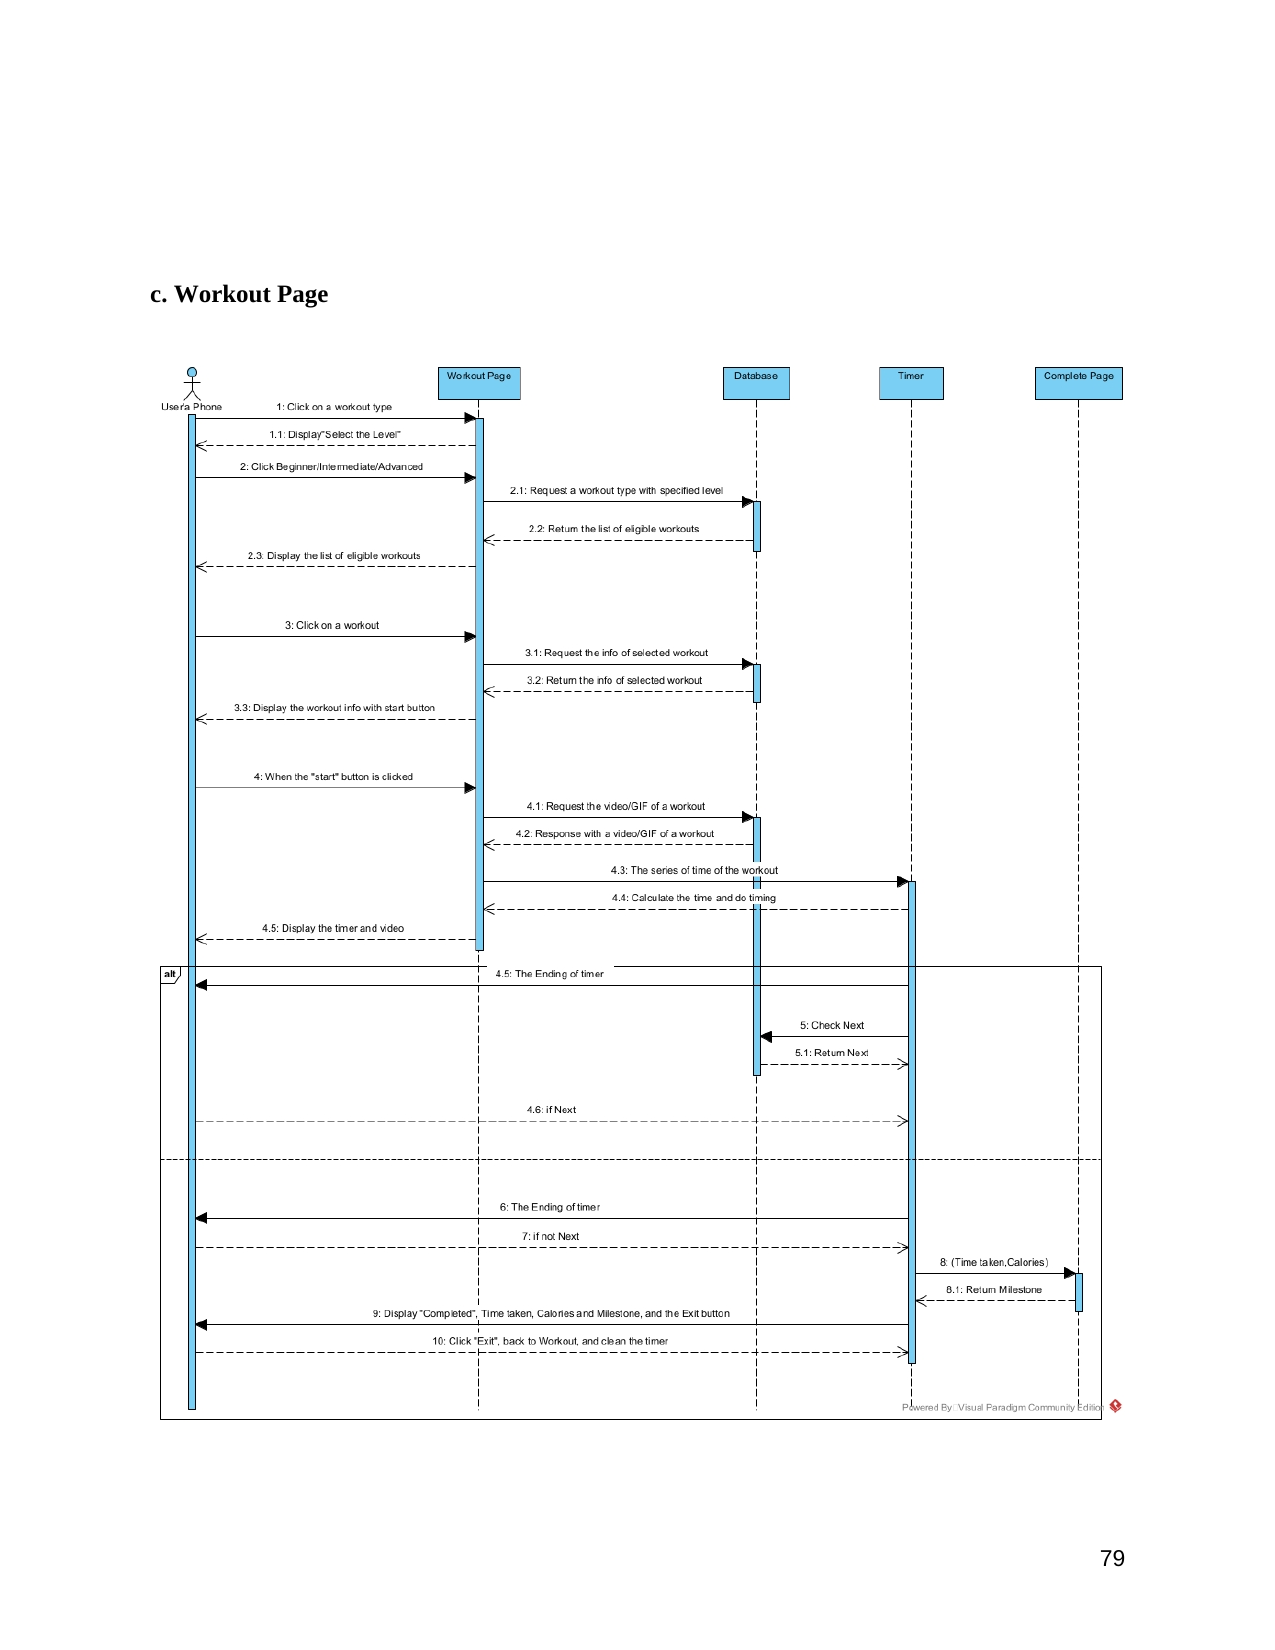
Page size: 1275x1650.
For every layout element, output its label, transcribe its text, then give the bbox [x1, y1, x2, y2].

text c. Workout Page [150, 279, 1125, 308]
picture [150, 365, 1125, 1422]
